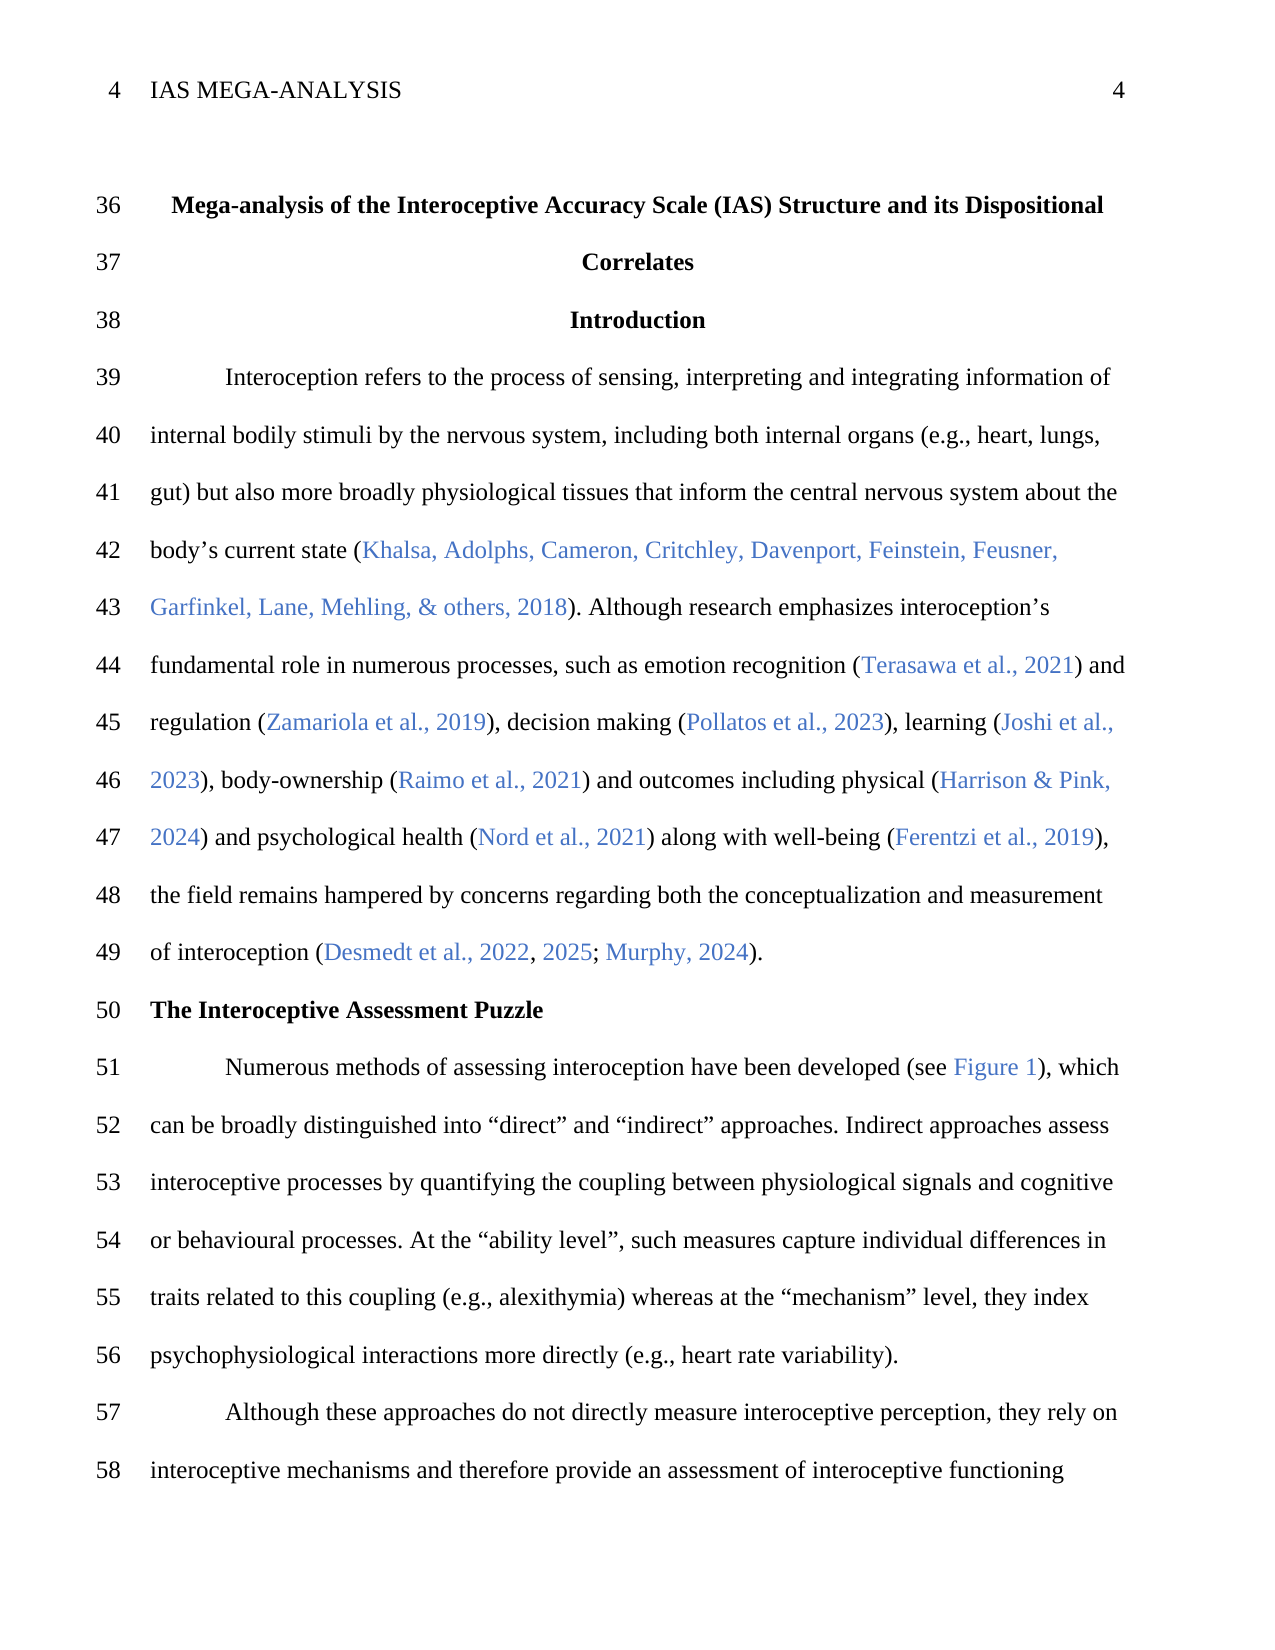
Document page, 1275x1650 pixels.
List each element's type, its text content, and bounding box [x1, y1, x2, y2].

subtitle The Interoceptive Assessment Puzzle [150, 995, 1125, 1024]
subtitle Introduction [150, 305, 1125, 334]
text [150, 1397, 1125, 1484]
subtitle Mega-analysis of the Interoceptive Accuracy Scale (IAS) Structure and its Dispositional Correlates [150, 190, 1125, 276]
text Interoception refers to the process of sensing, interpreting and integrating information of internal bodily stimuli by the nervous system, including both internal organs (e.g., heart, lungs, gut) but also more broadly physiological tissues that inform the central nervous system about the body’s current state (Khalsa, Adolphs, Cameron, Critchley, Davenport, Feinstein, Feusner, Garfinkel, Lane, Mehling, & others, 2018). Although research emphasizes interoception’s fundamental role in numerous processes, such as emotion recognition (Terasawa et al., 2021) and regulation (Zamariola et al., 2019), decision making (Pollatos et al., 2023), learning (Joshi et al., 2023), body-ownership (Raimo et al., 2021) and outcomes including physical (Harrison & Pink, 2024) and psychological health (Nord et al., 2021) along with well-being (Ferentzi et al., 2019), the field remains hampered by concerns regarding both the conceptualization and measurement of interoception (Desmedt et al., 2022, 2025; Murphy, 2024). [150, 362, 1125, 966]
text Numerous methods of assessing interoception have been developed (see Figure 1), which can be broadly distinguished into “direct” and “indirect” approaches. Indirect approaches assess interoceptive processes by quantifying the coupling between physiological signals and cognitive or behavioural processes. At the “ability level”, such measures capture individual differences in traits related to this coupling (e.g., alexithymia) whereas at the “mechanism” level, they index psychophysiological interactions more directly (e.g., heart rate variability). [150, 1052, 1125, 1369]
